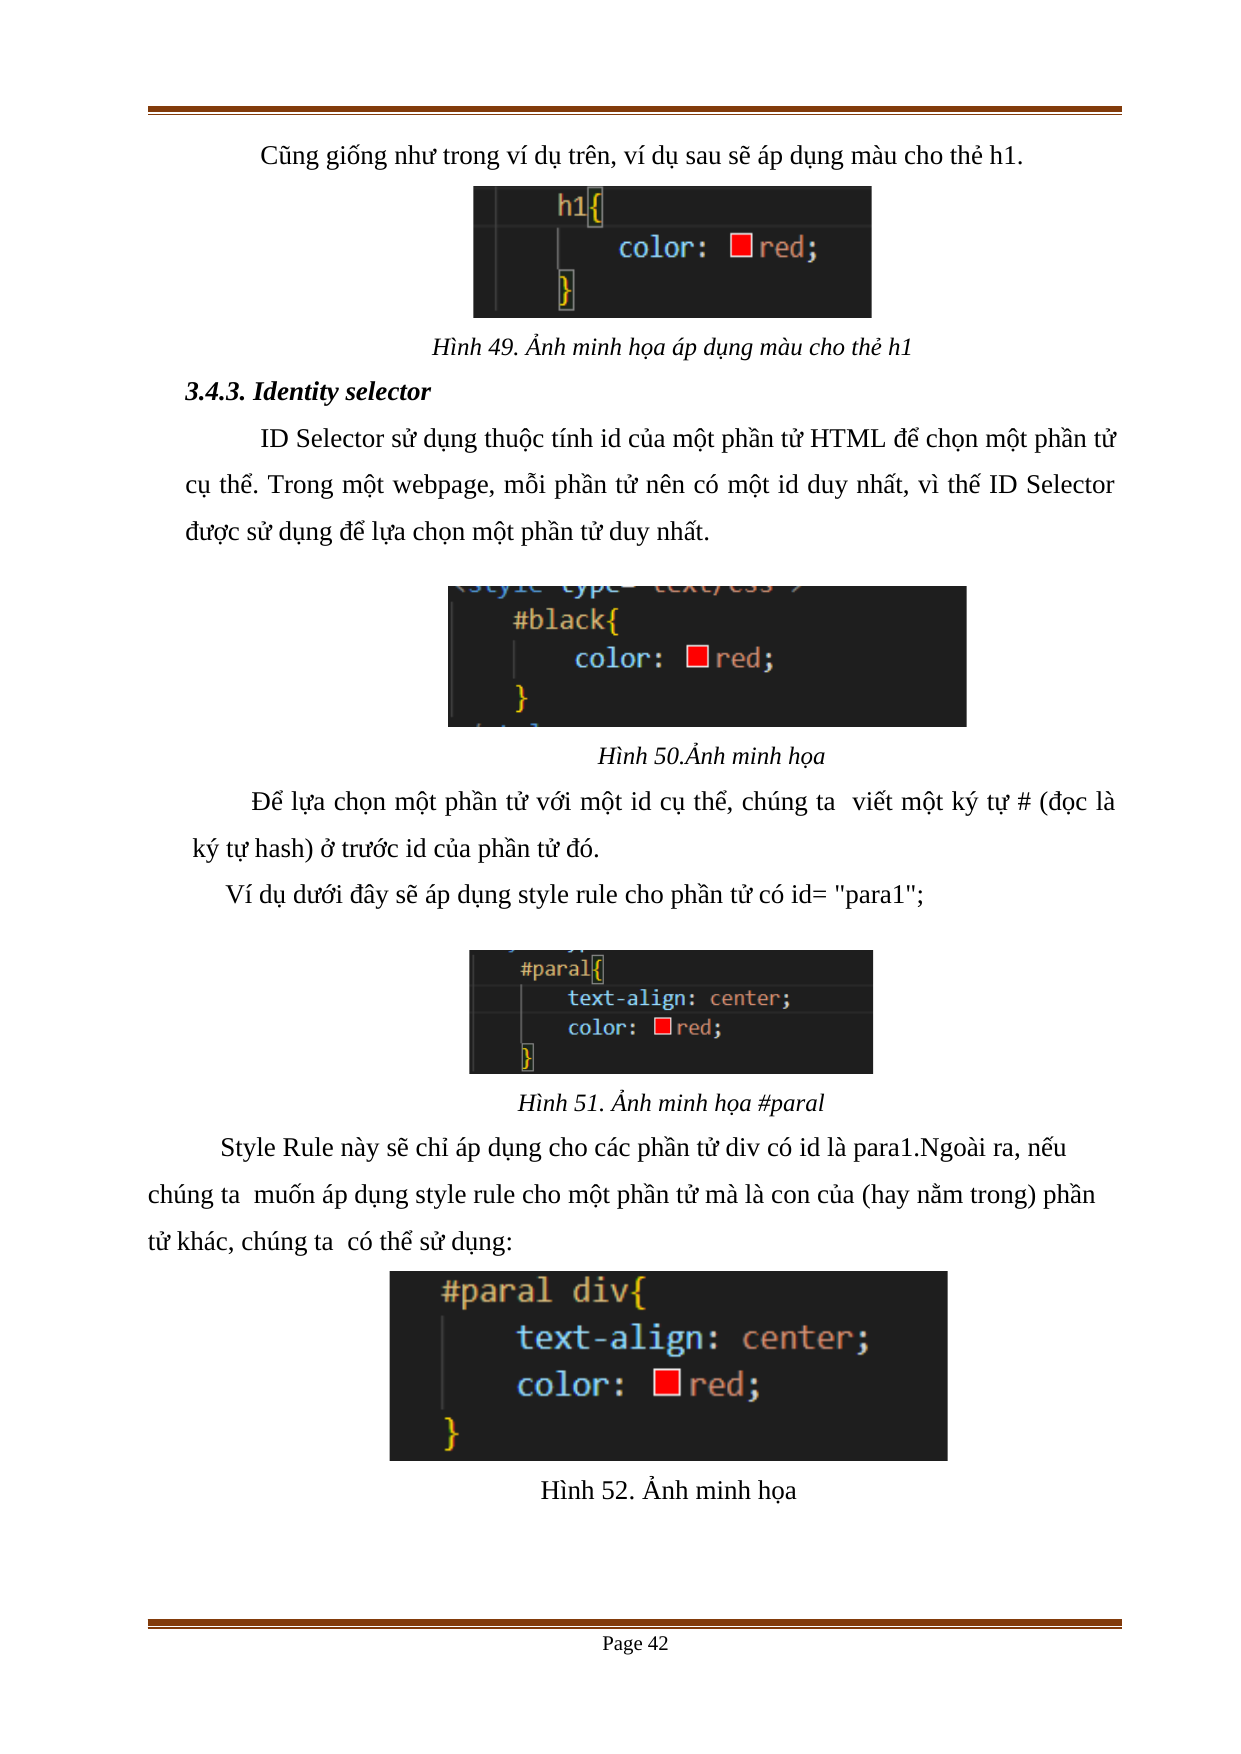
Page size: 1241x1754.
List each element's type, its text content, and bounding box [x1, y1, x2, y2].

picture [469, 950, 874, 1074]
text Hình 50.Ảnh minh họa [148, 741, 1117, 770]
text Style Rule này sẽ chỉ áp dụng cho các phần tử div có id là para1.Ngoài ra, nếu chúng ta muốn áp dụng style rule cho một phần tử mà là con của (hay nằm trong) phần tử khác, chúng ta có thể sử dụng: [148, 1131, 1117, 1256]
text Hình 51. Ảnh minh họa #paral [225, 1088, 1117, 1117]
picture [448, 586, 967, 727]
picture [389, 1271, 948, 1461]
text Hình 49. Ảnh minh họa áp dụng màu cho thẻ h1 [185, 332, 1122, 361]
picture [473, 186, 872, 318]
text Hình 52. Ảnh minh họa [148, 1474, 1117, 1506]
text Cũng giống như trong ví dụ trên, ví dụ sau sẽ áp dụng màu cho thẻ h1. [260, 139, 1122, 170]
text Ví dụ dưới đây sẽ áp dụng style rule cho phần tử có id= "para1"; [225, 879, 1117, 910]
text 3.4.3. Identity selector [148, 375, 1122, 406]
text ID Selector sử dụng thuộc tính id của một phần tử HTML để chọn một phần tử cụ thể. Trong một webpage, mỗi phần tử nên có một id duy nhất, vì thế ID Selector được sử dụng để lựa chọn một phần tử duy nhất. [185, 422, 1117, 546]
text Để lựa chọn một phần tử với một id cụ thể, chúng ta viết một ký tự # (đọc là ký tự hash) ở trước id của phần tử đó. [192, 785, 1117, 863]
